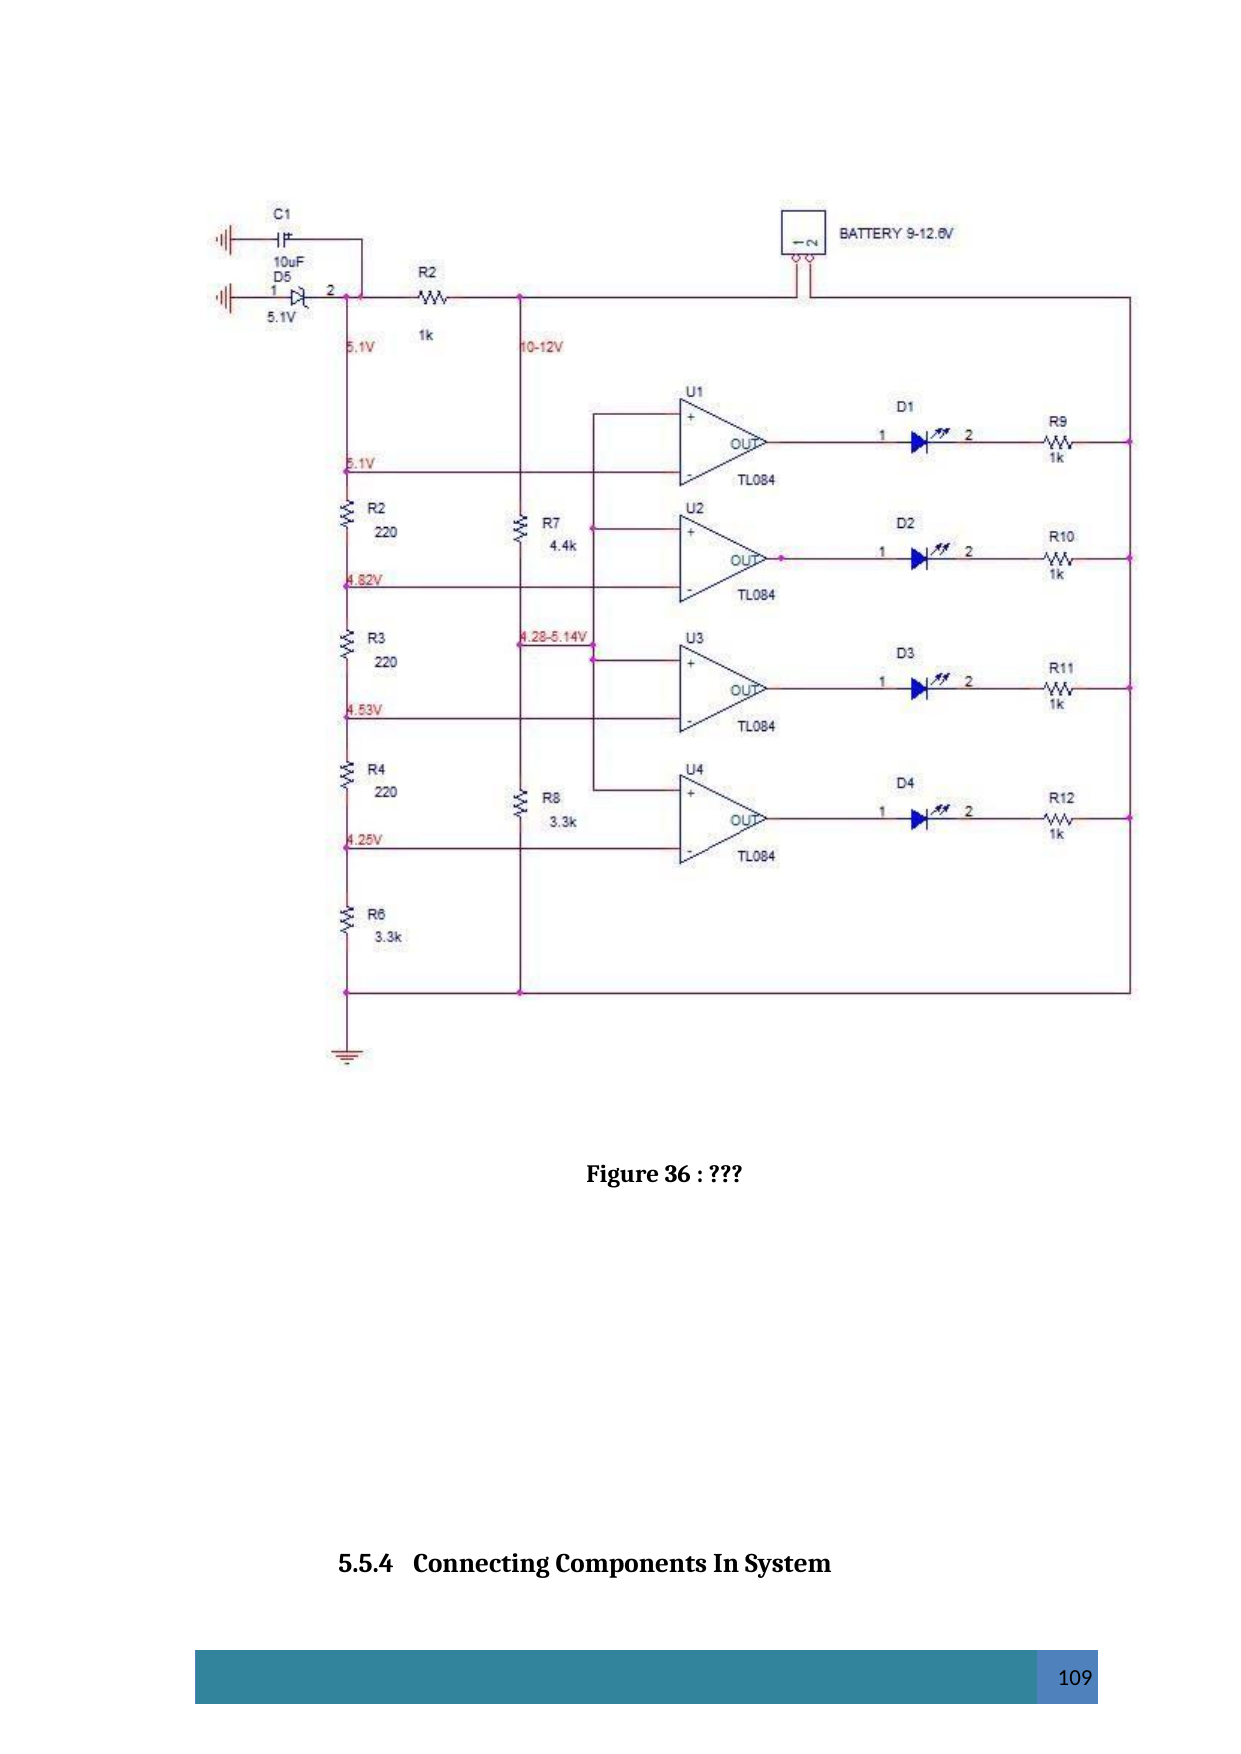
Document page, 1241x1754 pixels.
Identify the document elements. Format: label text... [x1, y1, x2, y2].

list Figure 36 : ??? [207, 1160, 1122, 1188]
picture [206, 199, 1182, 1084]
subtitle Connecting Components In System [338, 1548, 1122, 1579]
